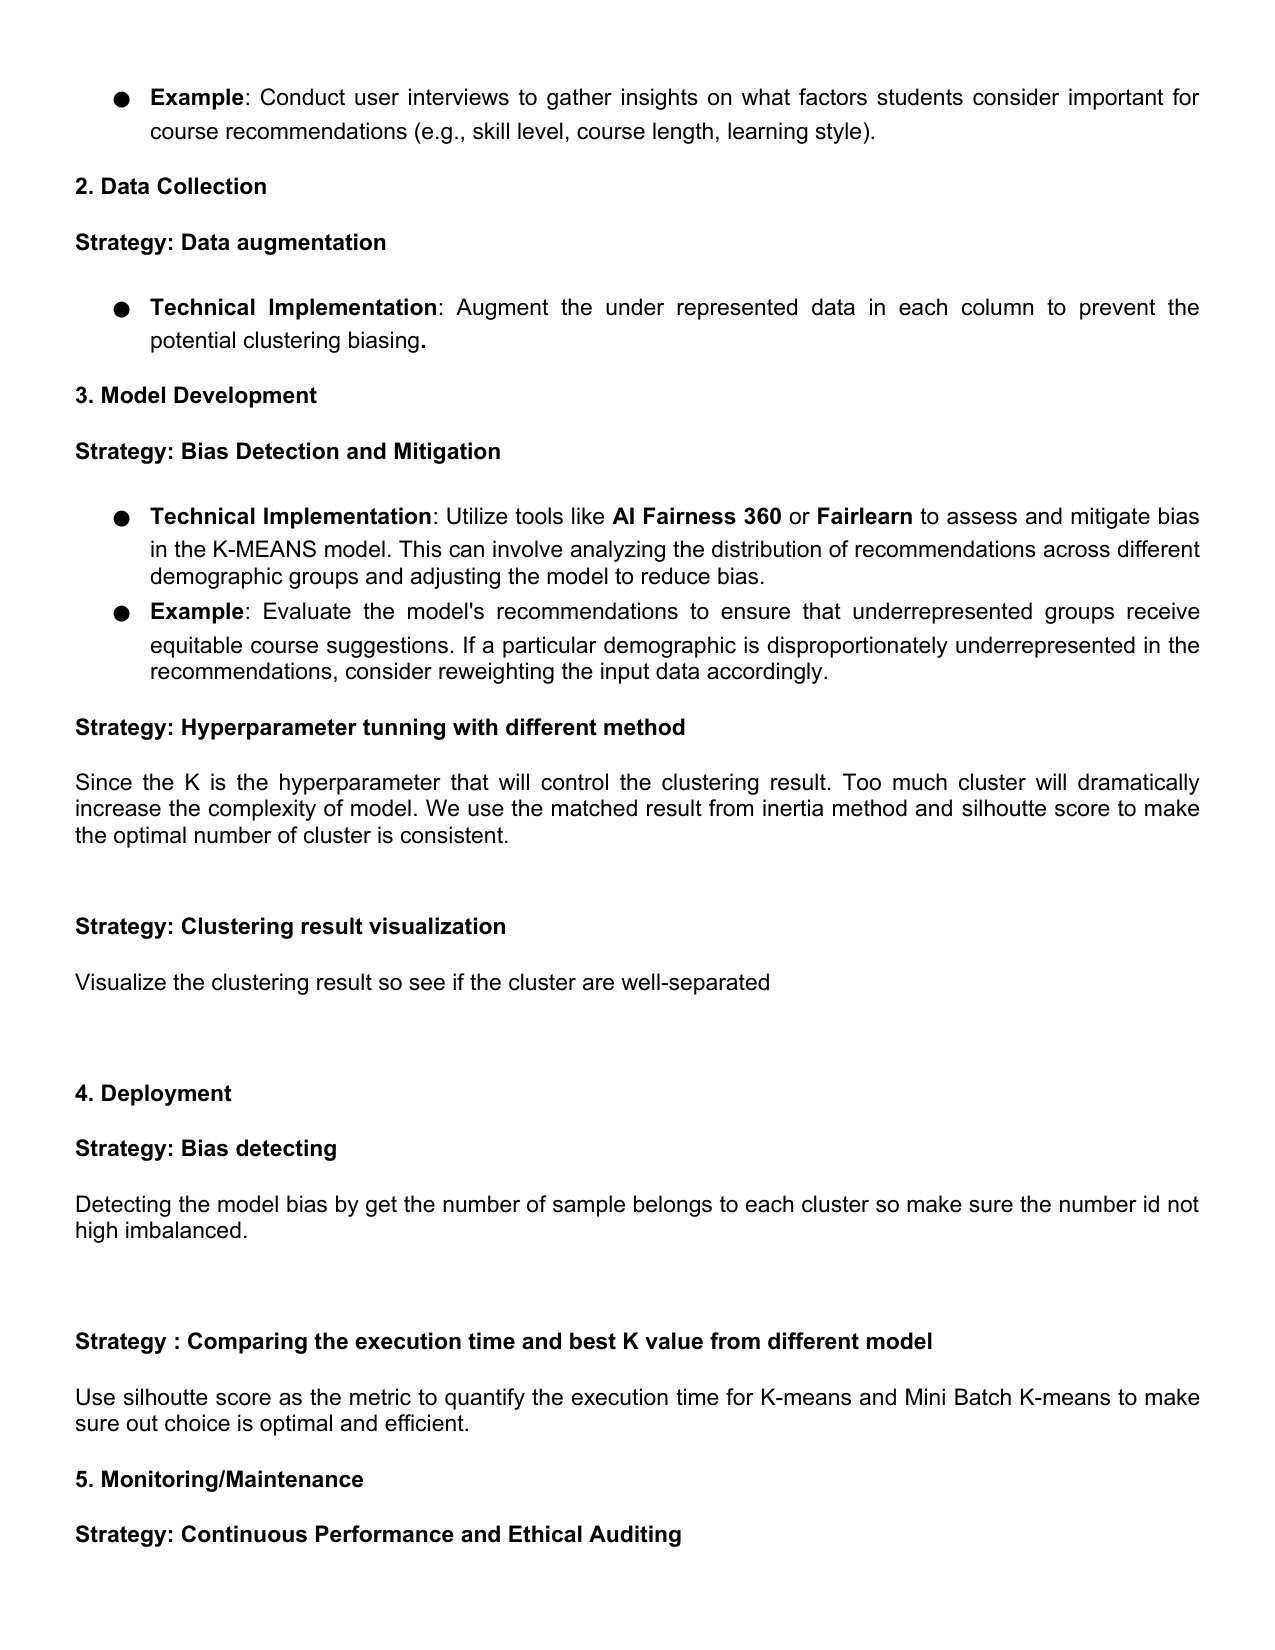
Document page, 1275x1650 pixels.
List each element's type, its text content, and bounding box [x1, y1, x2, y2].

text 4. Deployment [75, 1080, 1200, 1106]
list Technical Implementation: Augment the under represented data in each column to prevent the potential clustering biasing. [112, 284, 1200, 353]
text Strategy: Bias Detection and Mitigation [75, 438, 1200, 464]
list Example: Evaluate the model's recommendations to ensure that underrepresented groups receive equitable course suggestions. If a particular demographic is disproportionately underrepresented in the recommendations, consider reweighting the input data accordingly. [112, 589, 1200, 684]
text Strategy: Clustering result visualization [75, 913, 1200, 940]
text Strategy: Hyperparameter tunning with different method [75, 713, 1200, 740]
text 3. Model Development [75, 382, 1200, 409]
text Strategy : Comparing the execution time and best K value from different model [75, 1328, 1200, 1355]
text Detecting the model bias by get the number of sample belongs to each cluster so make sure the number id not high imbalanced. [75, 1191, 1200, 1244]
subtitle Since the K is the hyperparameter that will control the clustering result. Too much cluster will dramatically increase the complexity of model. We use the matched result from inertia method and silhoutte score to make the optimal number of cluster is consistent. [75, 769, 1200, 848]
text Use silhoutte score as the metric to quantify the execution time for K-means and Mini Batch K-means to make sure out choice is optimal and efficient. [75, 1384, 1200, 1437]
list Example: Conduct user interviews to gather insights on what factors students consider important for course recommendations (e.g., skill level, course length, learning style). [112, 75, 1200, 144]
text 5. Monitoring/Maintenance [75, 1466, 1200, 1492]
text Strategy: Bias detecting [75, 1135, 1200, 1162]
list Technical Implementation: Utilize tools like AI Fairness 360 or Fairlearn to assess and mitigate bias in the K-MEANS model. This can involve analyzing the distribution of recommendations across different demographic groups and adjusting the model to reduce bias. [112, 493, 1200, 589]
text Visualize the clustering result so see if the cluster are well-separated [75, 969, 1200, 995]
text 2. Data Collection [75, 173, 1200, 199]
text Strategy: Continuous Performance and Ethical Auditing [75, 1521, 1200, 1548]
text Strategy: Data augmentation [75, 229, 1200, 255]
